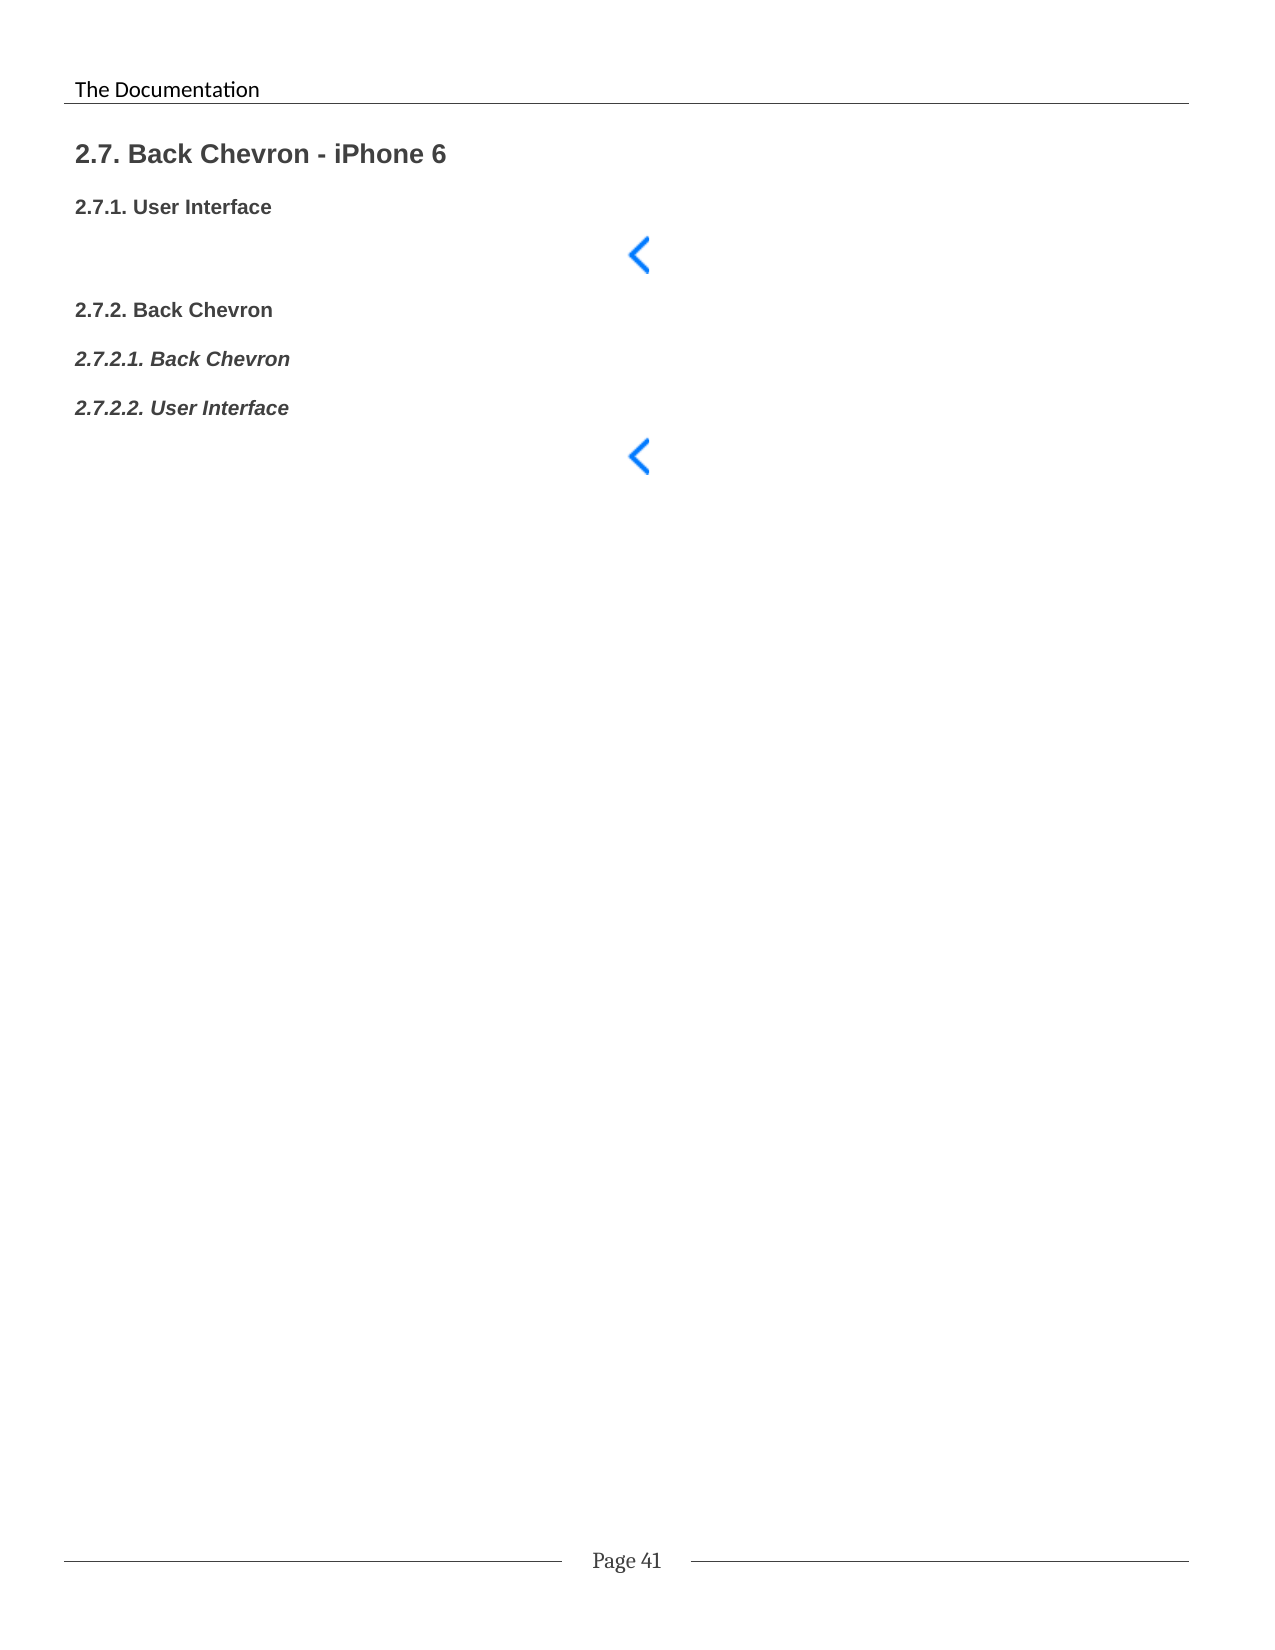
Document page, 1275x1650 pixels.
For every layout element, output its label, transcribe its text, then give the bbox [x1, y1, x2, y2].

subtitle User Interface [75, 396, 1200, 420]
subtitle Back Chevron [75, 298, 1200, 322]
subtitle Back Chevron [75, 347, 1200, 371]
subtitle Back Chevron - iPhone 6 [75, 138, 1200, 169]
subtitle User Interface [75, 194, 1200, 218]
